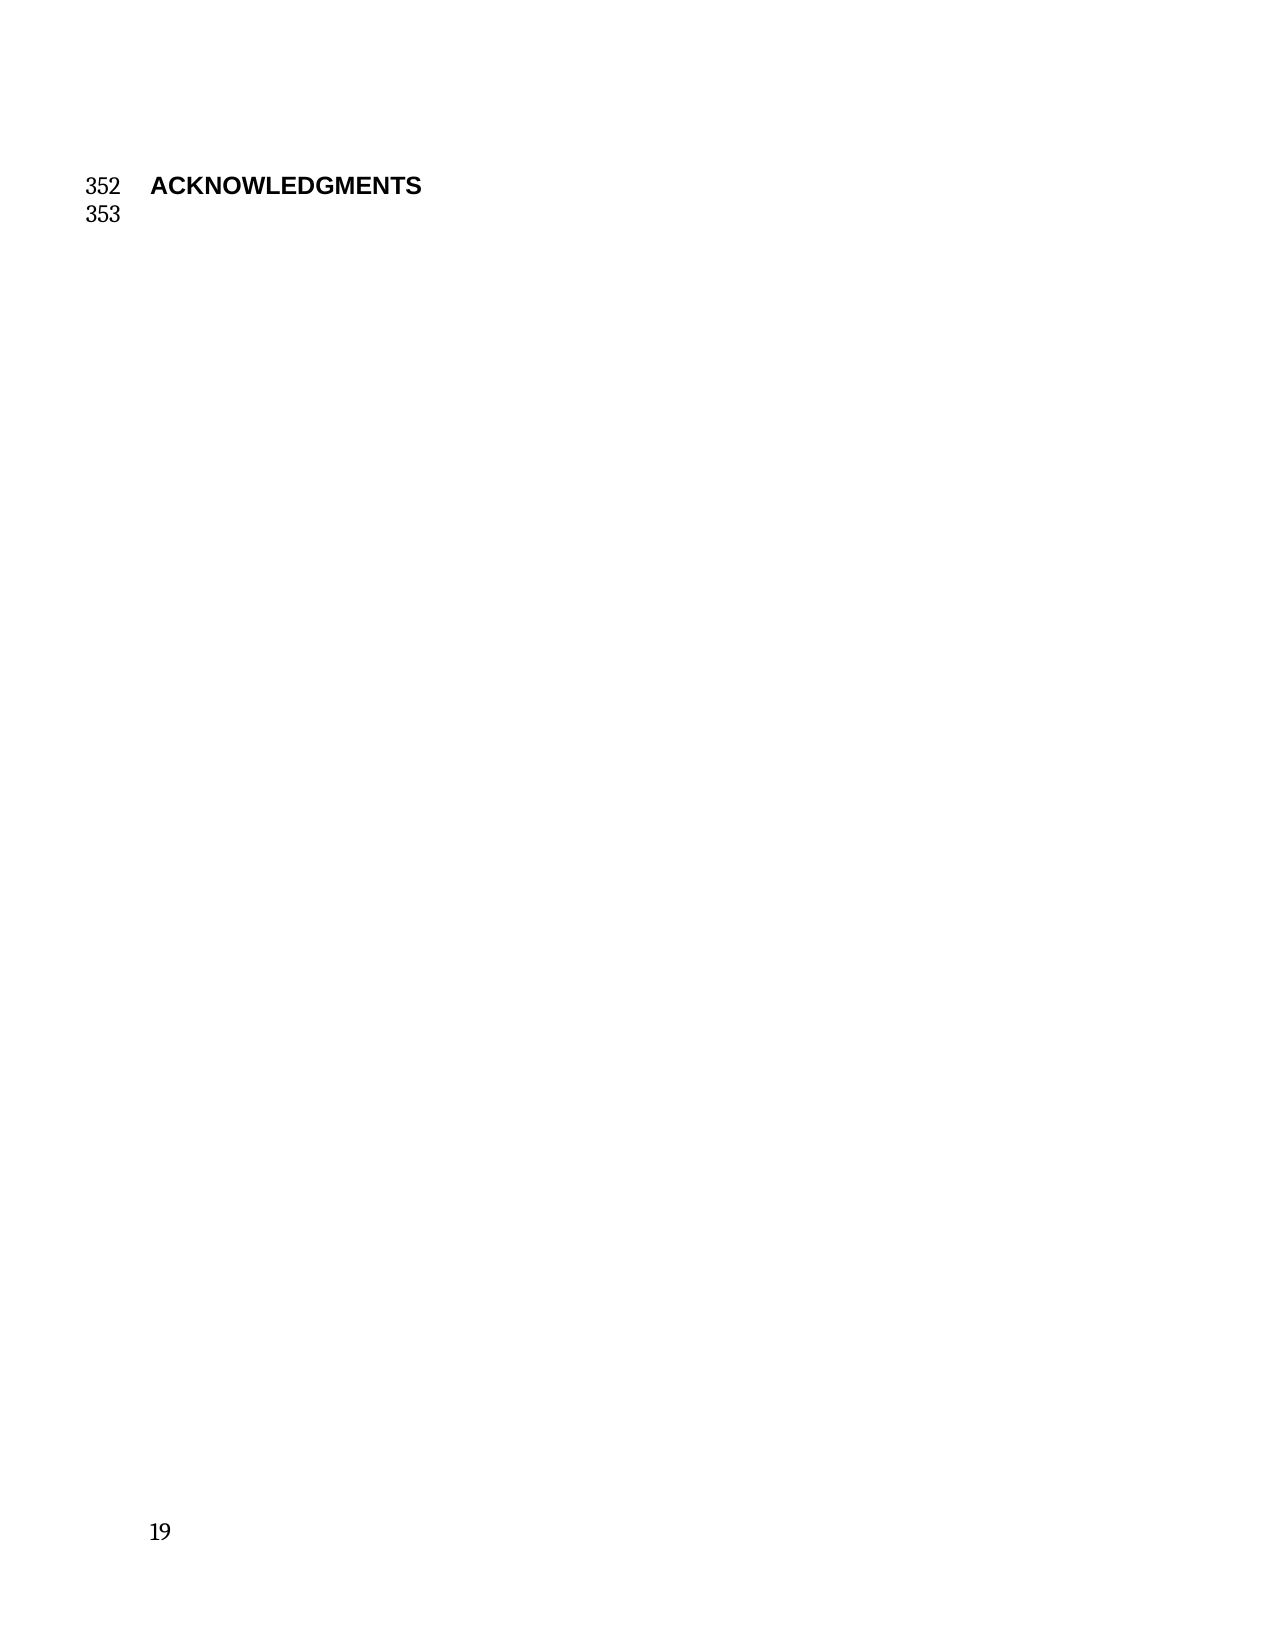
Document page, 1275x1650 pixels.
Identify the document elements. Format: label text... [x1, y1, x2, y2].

subtitle ACKNOWLEDGMENTS [150, 171, 1125, 199]
